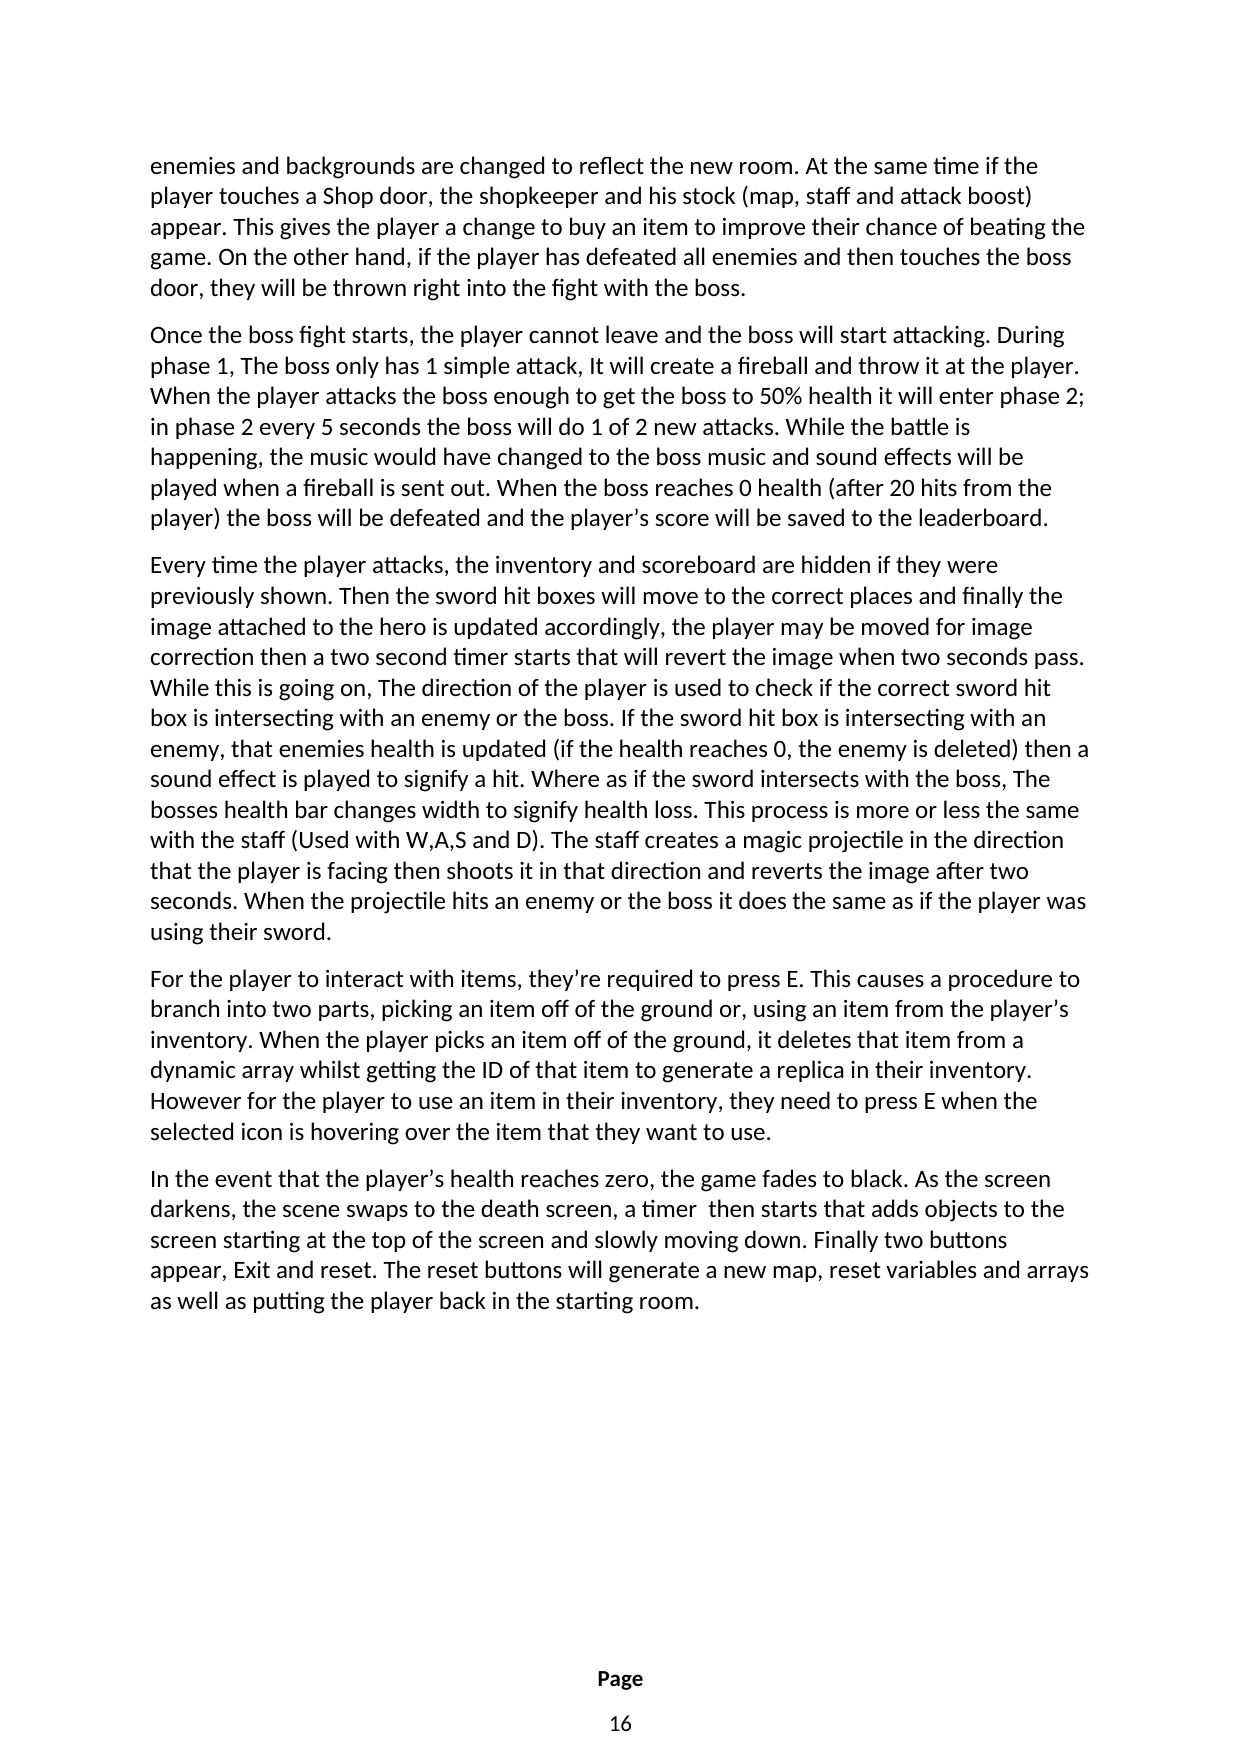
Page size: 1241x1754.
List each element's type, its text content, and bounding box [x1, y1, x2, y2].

text For the player to interact with items, they’re required to press E. This causes a procedure to branch into two parts, picking an item off of the ground or, using an item from the player’s inventory. When the player picks an item off of the ground, it deletes that item from a dynamic array whilst getting the ID of that item to generate a replica in their inventory. However for the player to use an item in their inventory, they need to press E when the selected icon is hovering over the item that they want to use. [150, 963, 1090, 1146]
text Once the boss fight starts, the player cannot leave and the boss will start attacking. During phase 1, The boss only has 1 simple attack, It will create a fireball and throw it at the player. When the player attacks the boss enough to get the boss to 50% health it will enter phase 2; in phase 2 every 5 seconds the boss will do 1 of 2 new attacks. While the battle is happening, the music would have changed to the boss music and sound effects will be played when a fireball is sent out. When the boss reaches 0 health (after 20 hits from the player) the boss will be defeated and the player’s score will be saved to the leaderboard. [150, 319, 1090, 533]
text In the event that the player’s health reaches zero, the game fades to black. As the screen darkens, the scene swaps to the death screen, a timer then starts that adds objects to the screen starting at the top of the screen and slowly moving down. Finally two buttons appear, Exit and reset. The reset buttons will generate a new map, reset variables and arrays as well as putting the player back in the starting room. [150, 1163, 1090, 1315]
text Every time the player attacks, the inventory and scoreboard are hidden if they were previously shown. Then the sword hit boxes will move to the correct places and finally the image attached to the hero is updated accordingly, the player may be moved for image correction then a two second timer starts that will revert the image when two seconds pass. While this is going on, The direction of the player is used to check if the correct sword hit box is intersecting with an enemy or the boss. If the sword hit box is intersecting with an enemy, that enemies health is updated (if the health reaches 0, the enemy is deleted) then a sound effect is played to signify a hit. Where as if the sword intersects with the boss, The bosses health bar changes width to signify health loss. This process is more or less the same with the staff (Used with W,A,S and D). The staff creates a magic projectile in the direction that the player is facing then shoots it in that direction and reverts the image after two seconds. When the projectile hits an enemy or the boss it does the same as if the player was using their sword. [150, 549, 1090, 946]
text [150, 150, 1090, 303]
